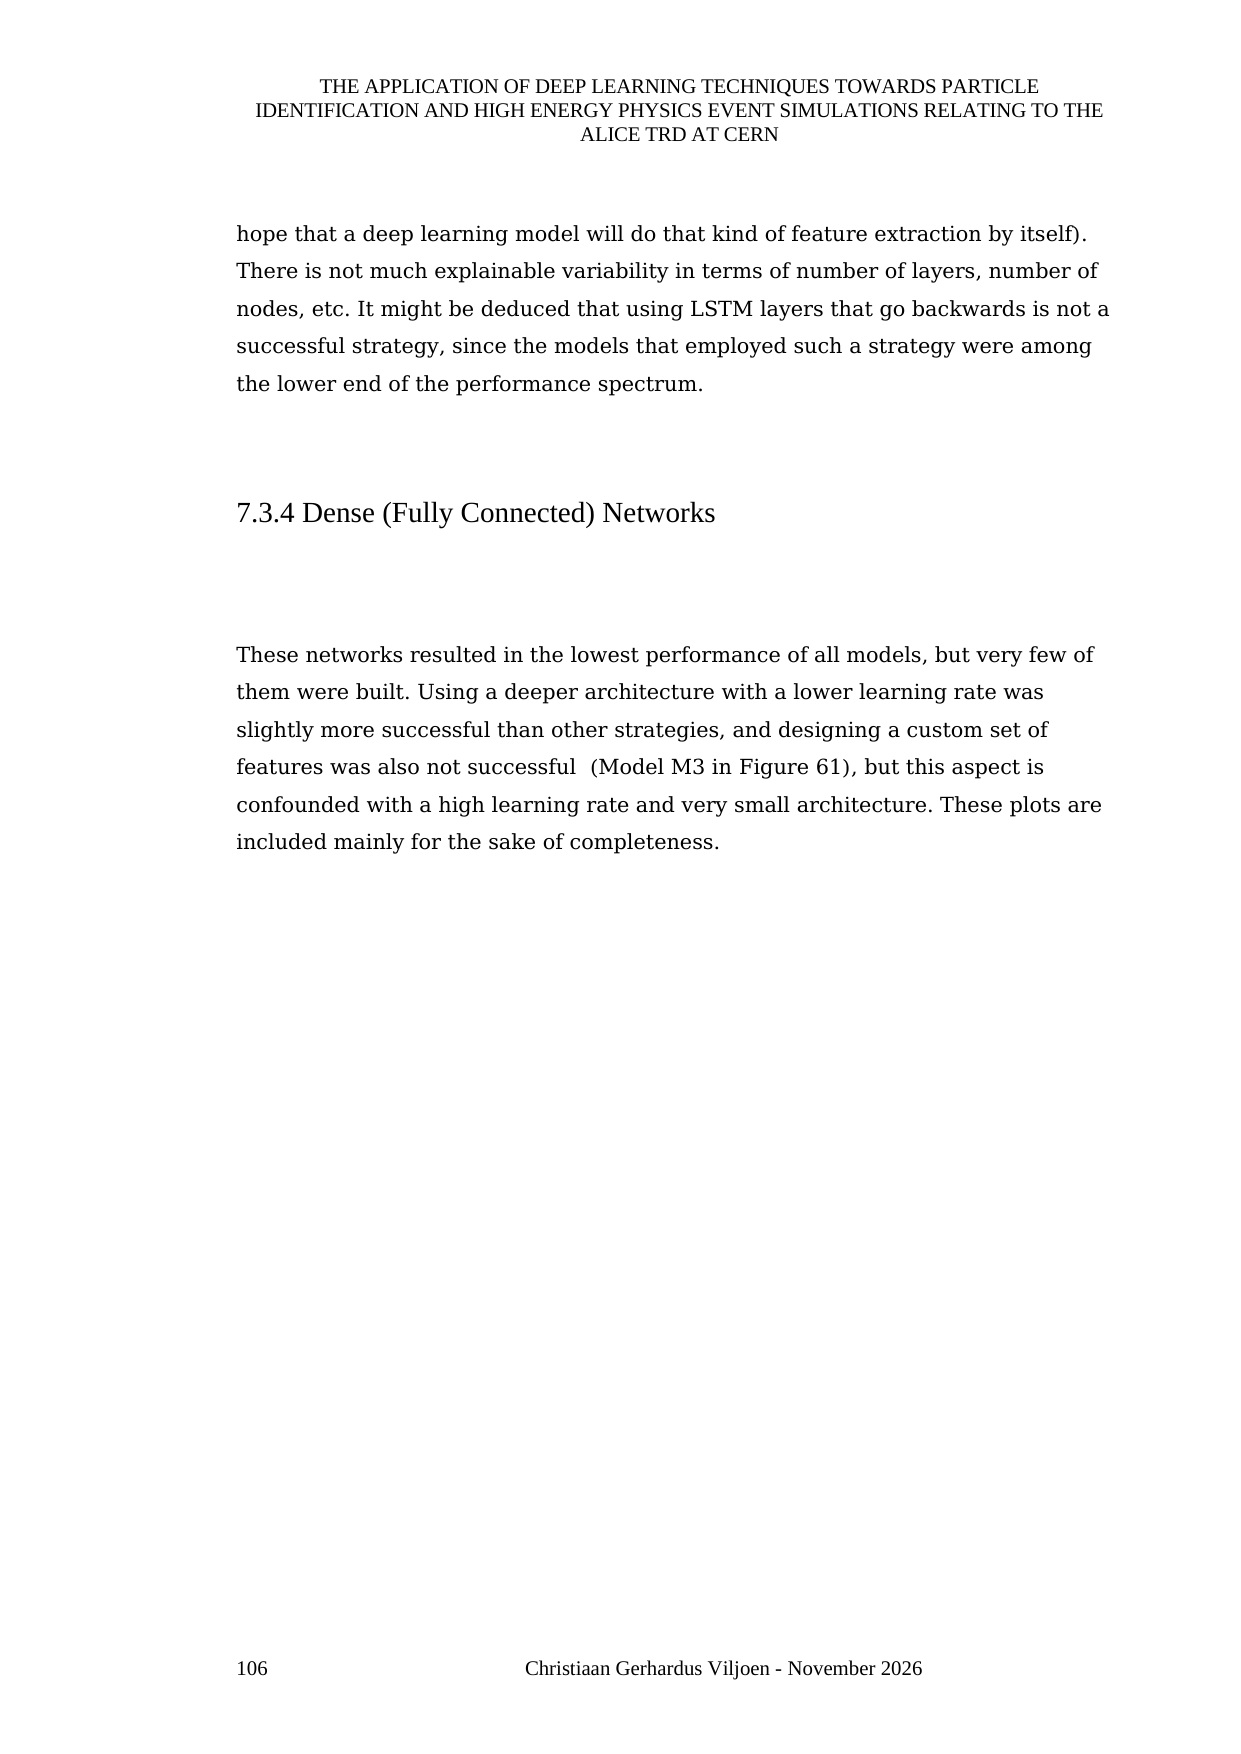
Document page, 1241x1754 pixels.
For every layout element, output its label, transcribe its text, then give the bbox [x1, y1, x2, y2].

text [236, 221, 1122, 396]
subtitle Dense (Fully Connected) Networks [236, 496, 1122, 529]
